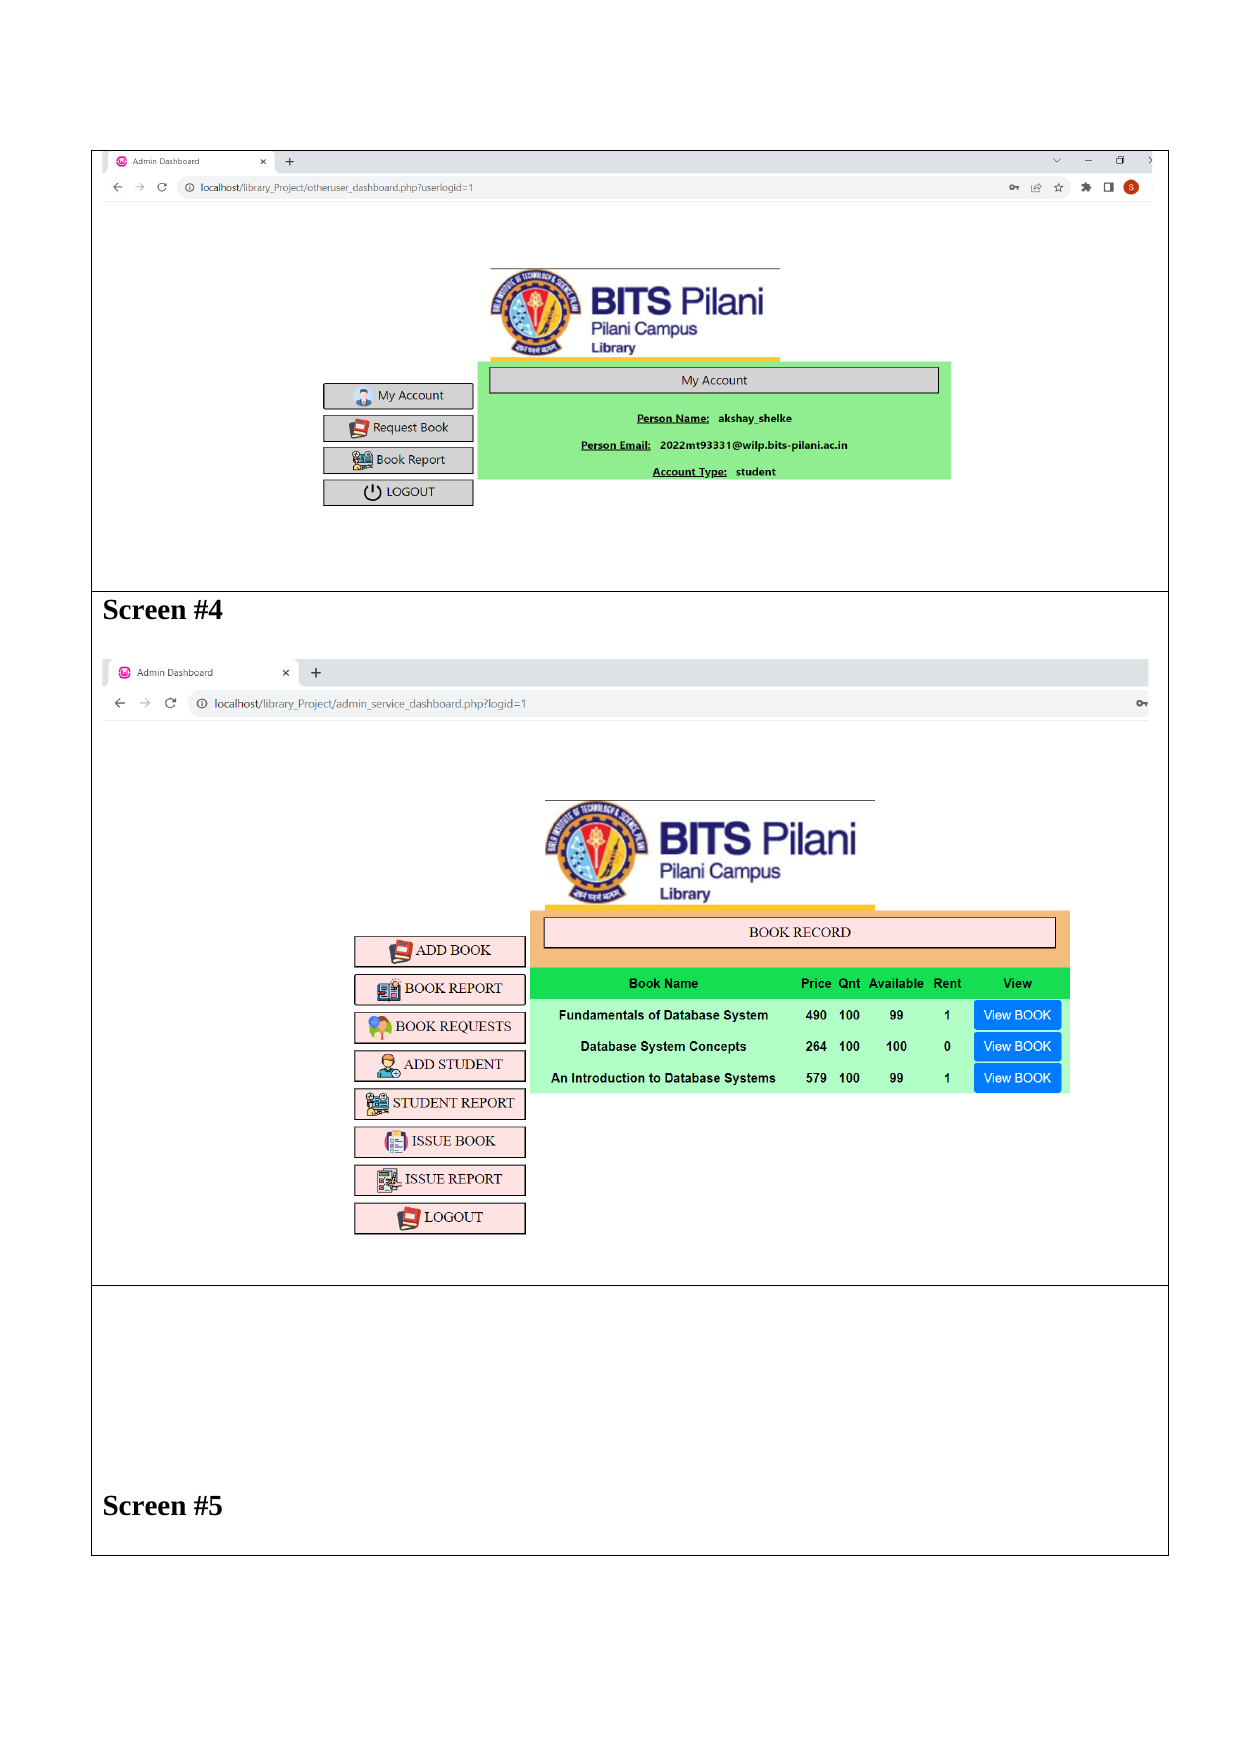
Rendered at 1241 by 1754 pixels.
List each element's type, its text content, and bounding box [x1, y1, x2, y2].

table_cell Screen #5 [92, 1286, 1168, 1555]
picture [102, 659, 1149, 1257]
picture [102, 151, 1153, 563]
table_cell Screen #4 [92, 592, 1168, 1285]
table_cell Screen #3 [92, 151, 1168, 591]
